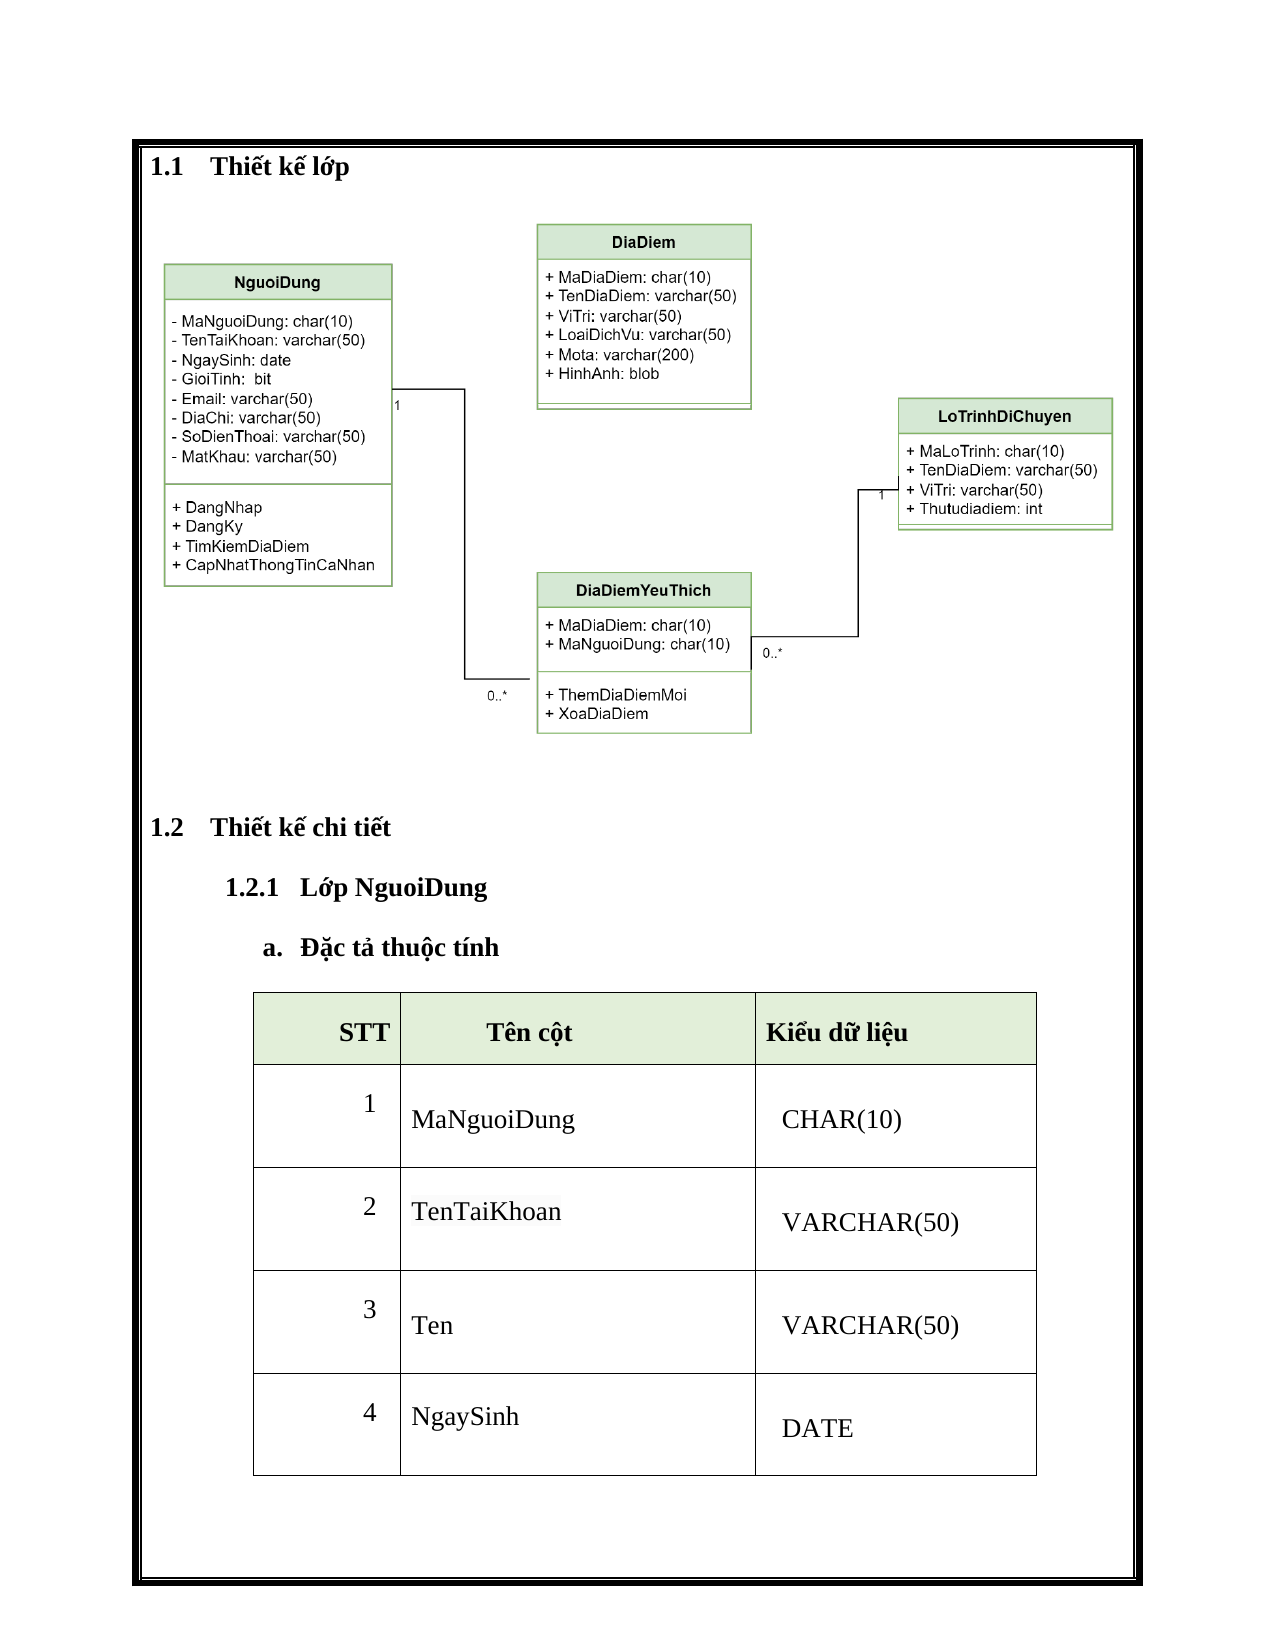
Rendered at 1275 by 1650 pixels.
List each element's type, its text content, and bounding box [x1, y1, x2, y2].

table_cell [254, 1168, 400, 1269]
table_cell DATE [756, 1374, 1036, 1475]
table_cell TenTaiKhoan [401, 1168, 755, 1269]
subtitle Đặc tả thuộc tính [262, 932, 1125, 963]
table_cell NgaySinh [401, 1374, 755, 1475]
table_cell MaNguoiDung [401, 1065, 755, 1167]
table_cell Ten [401, 1271, 755, 1372]
table_cell [254, 1374, 400, 1475]
subtitle Lớp NguoiDung [225, 871, 1125, 902]
subtitle Thiết kế lớp [150, 150, 1125, 181]
table_header STT [254, 993, 400, 1064]
table_header Tên cột [401, 993, 755, 1064]
table_cell VARCHAR(50) [756, 1168, 1036, 1269]
picture [150, 210, 1125, 751]
table_cell [254, 1065, 400, 1167]
table_cell CHAR(10) [756, 1065, 1036, 1167]
subtitle Thiết kế chi tiết [150, 811, 1125, 842]
table_header Kiểu dữ liệu [756, 993, 1036, 1064]
table_cell [254, 1271, 400, 1372]
table_cell VARCHAR(50) [756, 1271, 1036, 1372]
